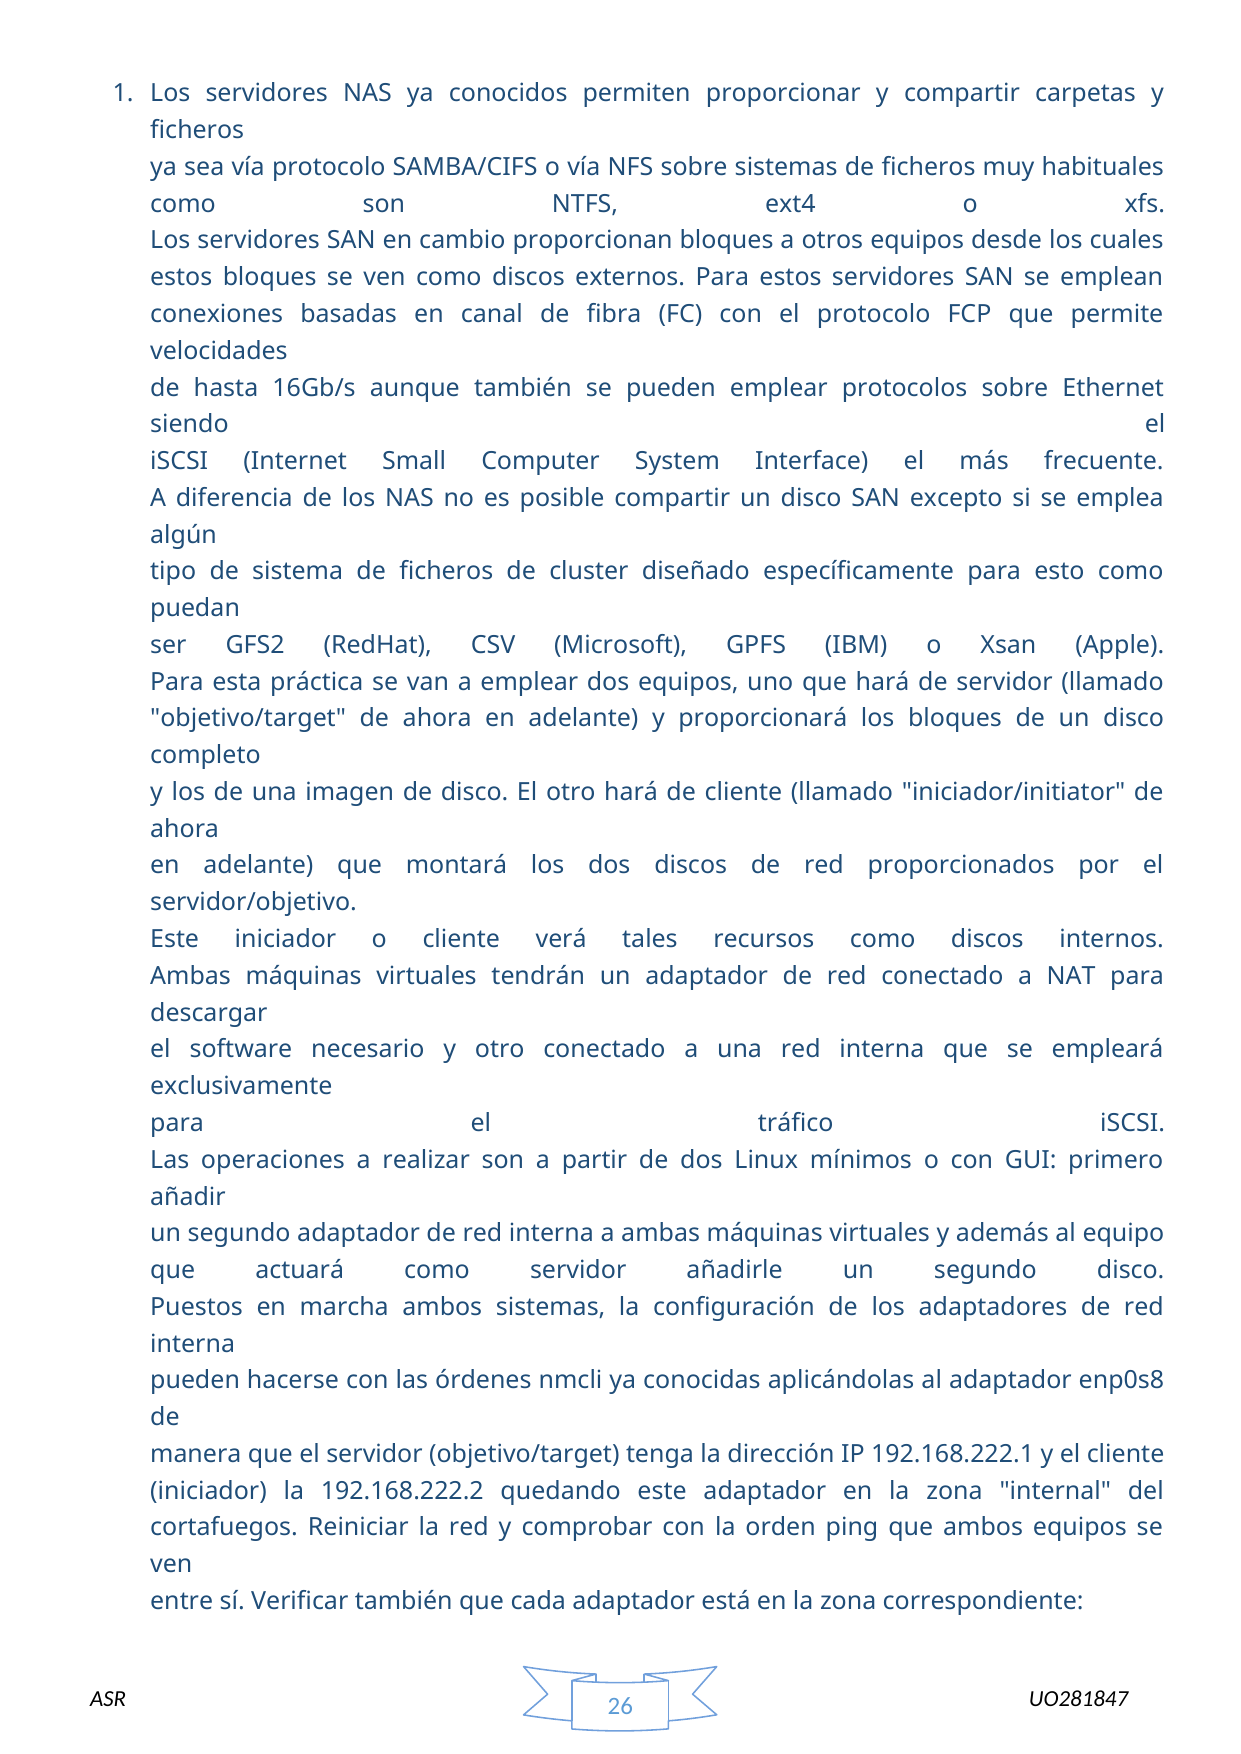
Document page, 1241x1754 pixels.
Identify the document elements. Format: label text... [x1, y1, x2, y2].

subtitle Los servidores NAS ya conocidos permiten proporcionar y compartir carpetas y ficheros ya sea vía protocolo SAMBA/CIFS o vía NFS sobre sistemas de ficheros muy habituales como son NTFS, ext4 o xfs. Los servidores SAN en cambio proporcionan bloques a otros equipos desde los cuales estos bloques se ven como discos externos. Para estos servidores SAN se emplean conexiones basadas en canal de fibra (FC) con el protocolo FCP que permite velocidades de hasta 16Gb/s aunque también se pueden emplear protocolos sobre Ethernet siendo el iSCSI (Internet Small Computer System Interface) el más frecuente. A diferencia de los NAS no es posible compartir un disco SAN excepto si se emplea algún tipo de sistema de ficheros de cluster diseñado específicamente para esto como puedan ser GFS2 (RedHat), CSV (Microsoft), GPFS (IBM) o Xsan (Apple). Para esta práctica se van a emplear dos equipos, uno que hará de servidor (llamado "objetivo/target" de ahora en adelante) y proporcionará los bloques de un disco completo y los de una imagen de disco. El otro hará de cliente (llamado "iniciador/initiator" de ahora en adelante) que montará los dos discos de red proporcionados por el servidor/objetivo. Este iniciador o cliente verá tales recursos como discos internos. Ambas máquinas virtuales tendrán un adaptador de red conectado a NAT para descargar el software necesario y otro conectado a una red interna que se empleará exclusivamente para el tráfico iSCSI. Las operaciones a realizar son a partir de dos Linux mínimos o con GUI: primero añadir un segundo adaptador de red interna a ambas máquinas virtuales y además al equipo que actuará como servidor añadirle un segundo disco. Puestos en marcha ambos sistemas, la configuración de los adaptadores de red interna pueden hacerse con las órdenes nmcli ya conocidas aplicándolas al adaptador enp0s8 de manera que el servidor (objetivo/target) tenga la dirección IP 192.168.222.1 y el cliente (iniciador) la 192.168.222.2 quedando este adaptador en la zona "internal" del cortafuegos. Reiniciar la red y comprobar con la orden ping que ambos equipos se ven entre sí. Verificar también que cada adaptador está en la zona correspondiente: [112, 75, 1165, 1617]
